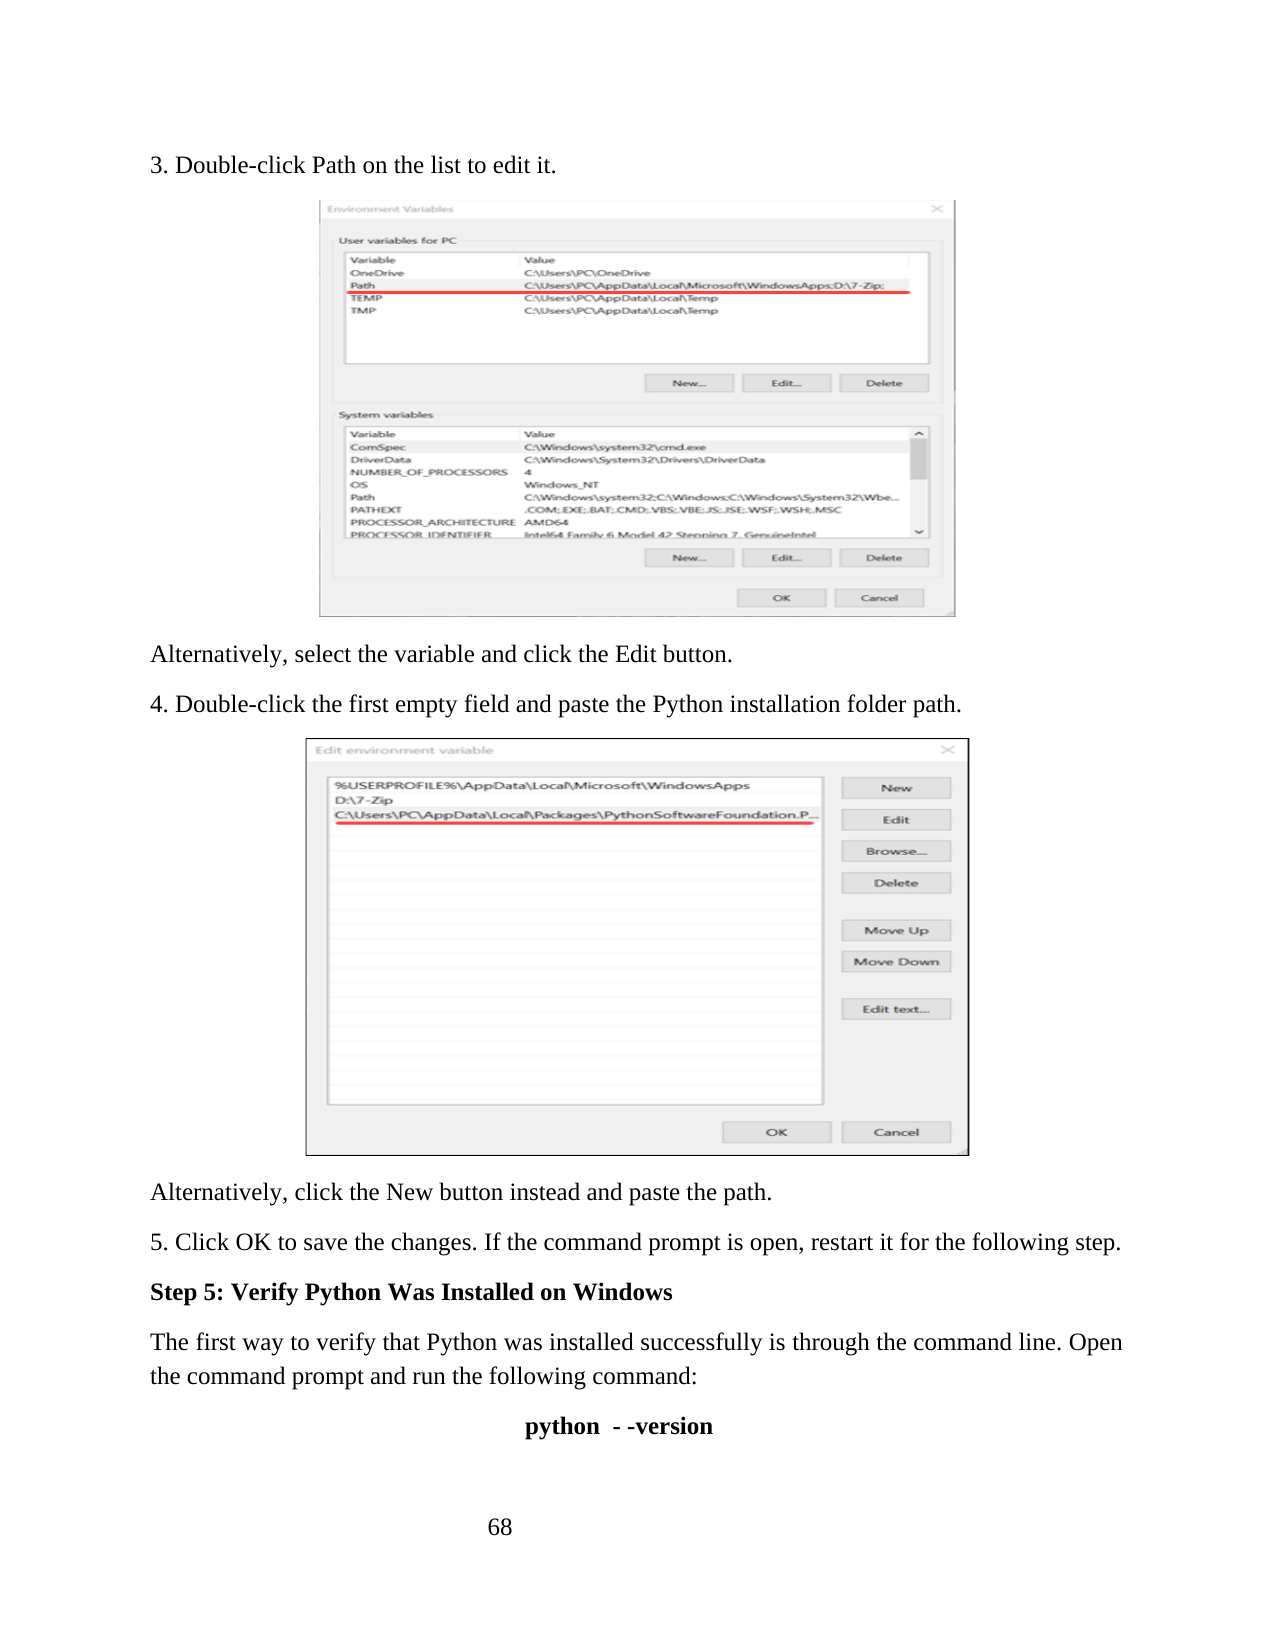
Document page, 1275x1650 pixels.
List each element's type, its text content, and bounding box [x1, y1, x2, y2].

text Alternatively, select the variable and click the Edit button. [150, 639, 1125, 667]
text Step 5: Verify Python Was Installed on Windows [150, 1277, 1125, 1306]
picture [319, 200, 956, 617]
text Alternatively, click the New button instead and paste the path. [150, 1177, 1125, 1206]
text 5. Click OK to save the changes. If the command prompt is open, restart it for the following step. [150, 1227, 1125, 1256]
text 3. Double-click Path on the list to edit it. [150, 150, 1125, 179]
text python - -version [450, 1411, 1125, 1439]
text The first way to verify that Python was installed successfully is through the command line. Open the command prompt and run the following command: [150, 1327, 1125, 1389]
picture [305, 738, 970, 1156]
text 4. Double-click the first empty field and paste the Python installation folder path. [150, 689, 1125, 717]
